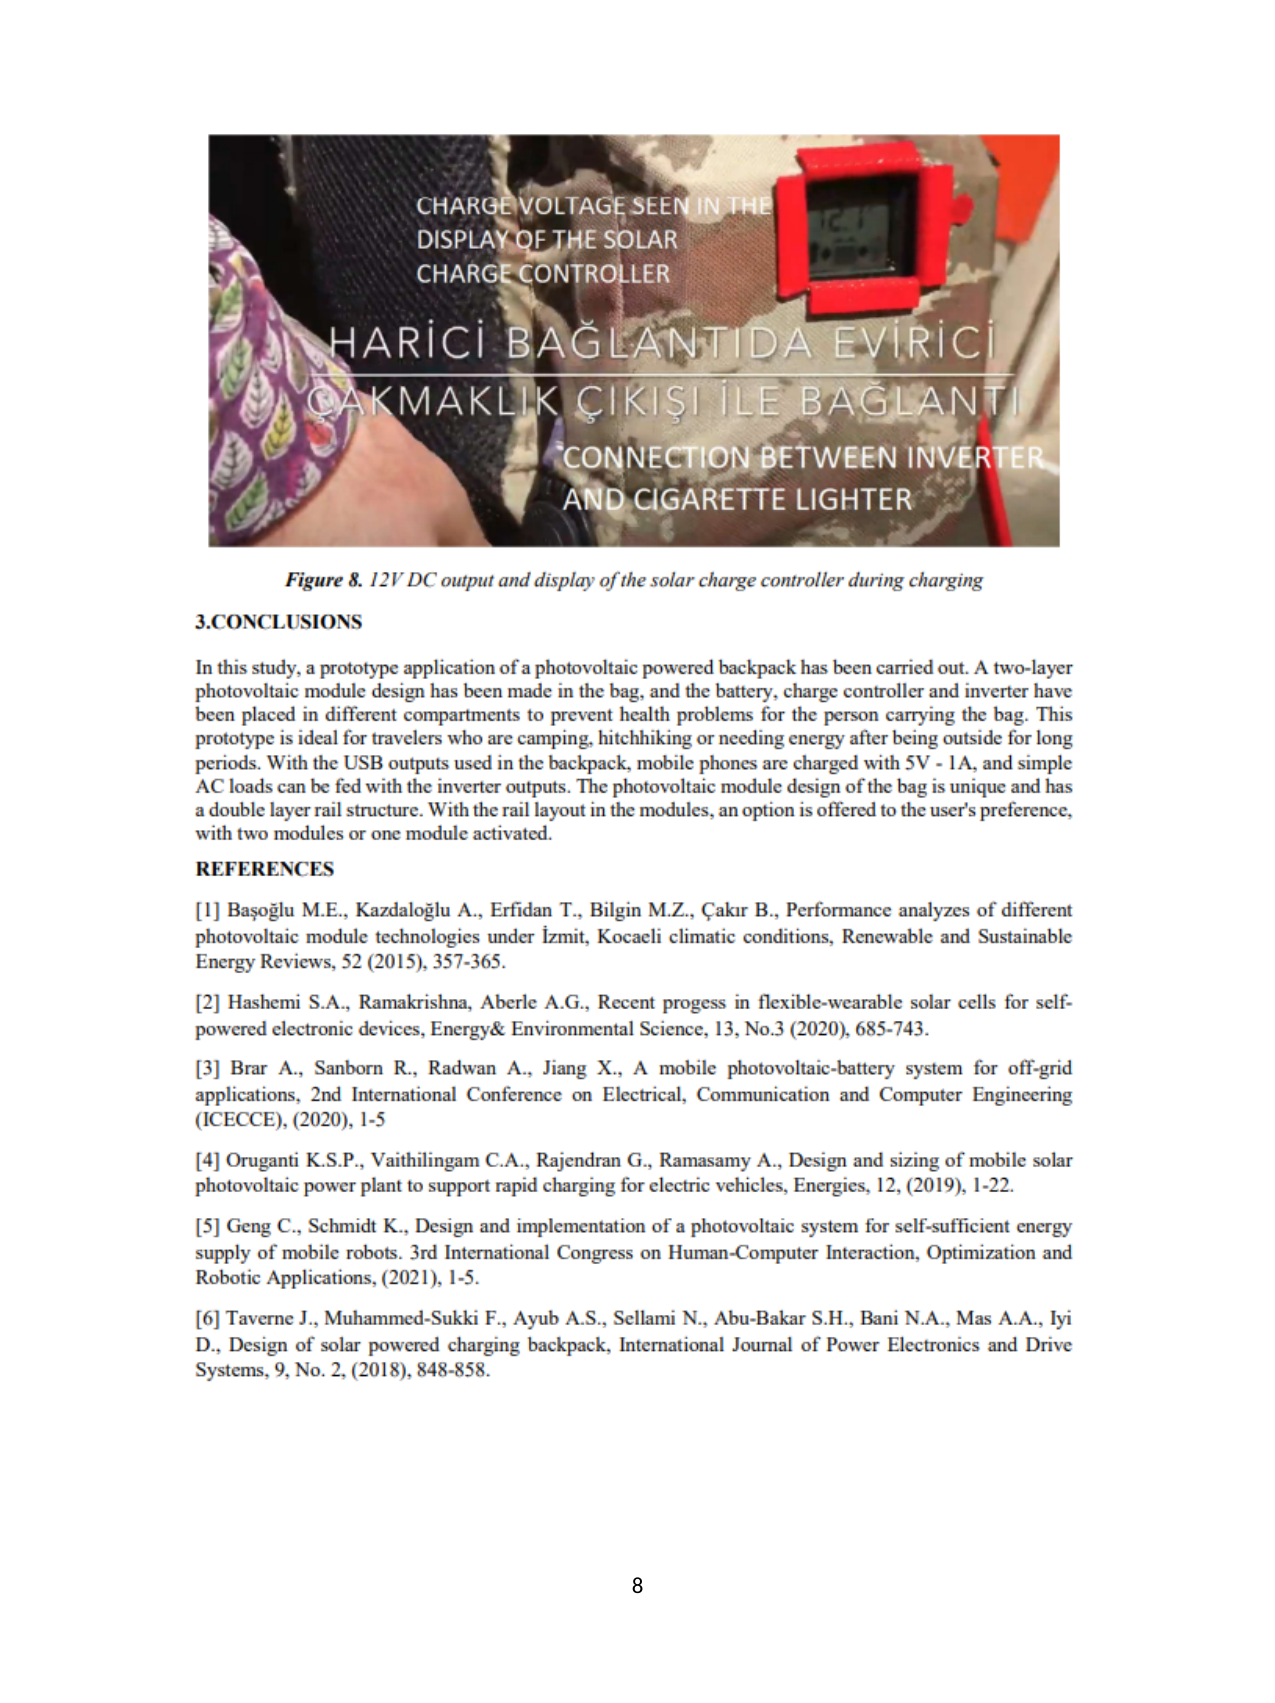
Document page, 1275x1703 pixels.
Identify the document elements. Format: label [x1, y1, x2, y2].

picture [193, 120, 1082, 1386]
